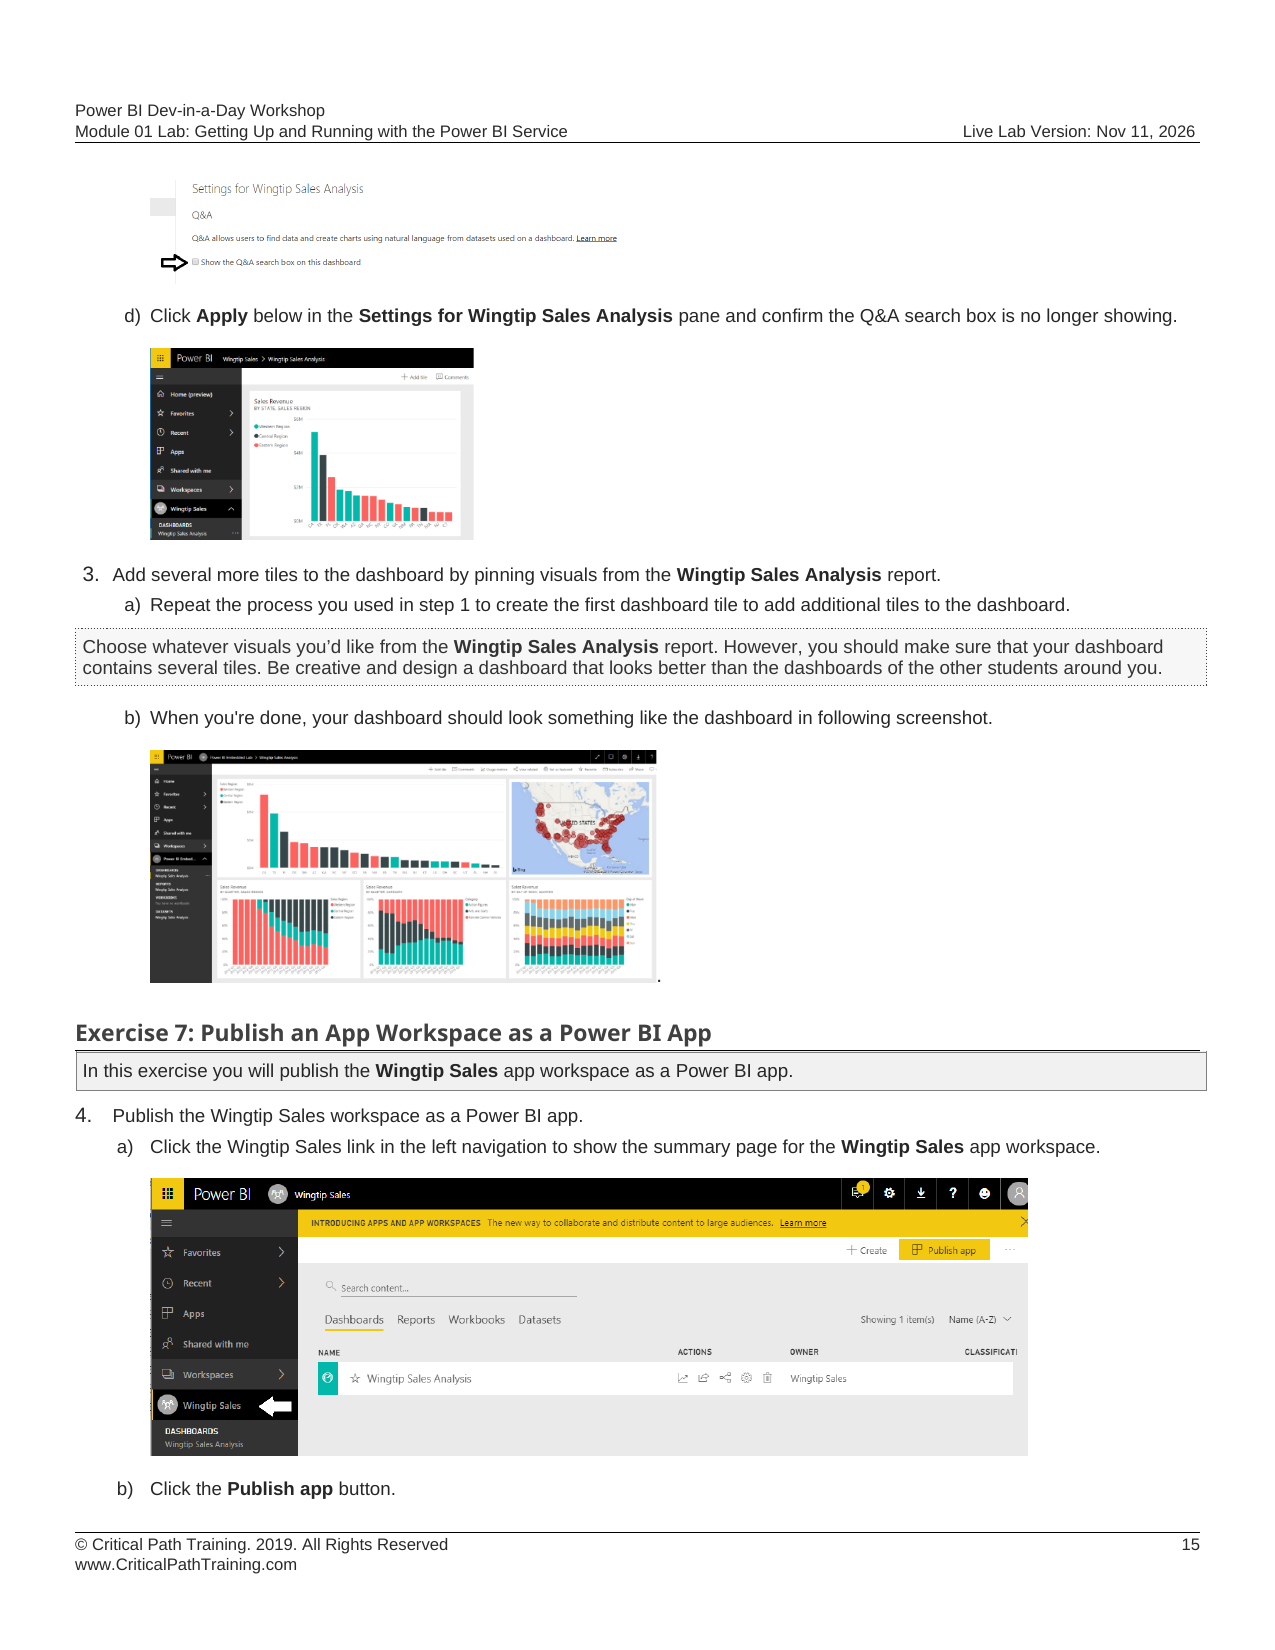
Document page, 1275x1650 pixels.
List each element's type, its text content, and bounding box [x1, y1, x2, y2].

text When you're done, your dashboard should look something like the dashboard in following screenshot. [124, 707, 1200, 728]
text Click Apply below in the Settings for Wingtip Sales Analysis pane and confirm the Q&A search box is no longer showing. [124, 305, 1200, 327]
text In this exercise you will publish the Wingtip Sales app workspace as a Power BI app. [77, 1053, 1206, 1090]
text Add several more tiles to the dashboard by pinning visuals from the Wingtip Sales Analysis report. [82, 562, 1200, 586]
picture [150, 177, 625, 284]
picture [150, 750, 657, 983]
text Click the Publish app button. [117, 1478, 1200, 1499]
text Repeat the process you used in step 1 to create the first dashboard tile to add additional tiles to the dashboard. [124, 594, 1200, 616]
list Click the Wingtip Sales link in the left navigation to show the summary page for the Wingtip Sales app workspace. [117, 1136, 1200, 1157]
subtitle Exercise 7: Publish an App Workspace as a Power BI App [75, 1017, 1200, 1050]
picture [150, 1178, 1028, 1456]
picture [150, 348, 474, 540]
text Choose whatever visuals you’d like from the Wingtip Sales Analysis report. However, you should make sure that your dashboard contains several tiles. Be creative and design a dashboard that looks better than the dashboards of the other students around you. [75, 628, 1207, 686]
list Publish the Wingtip Sales workspace as a Power BI app. [75, 1103, 1200, 1127]
